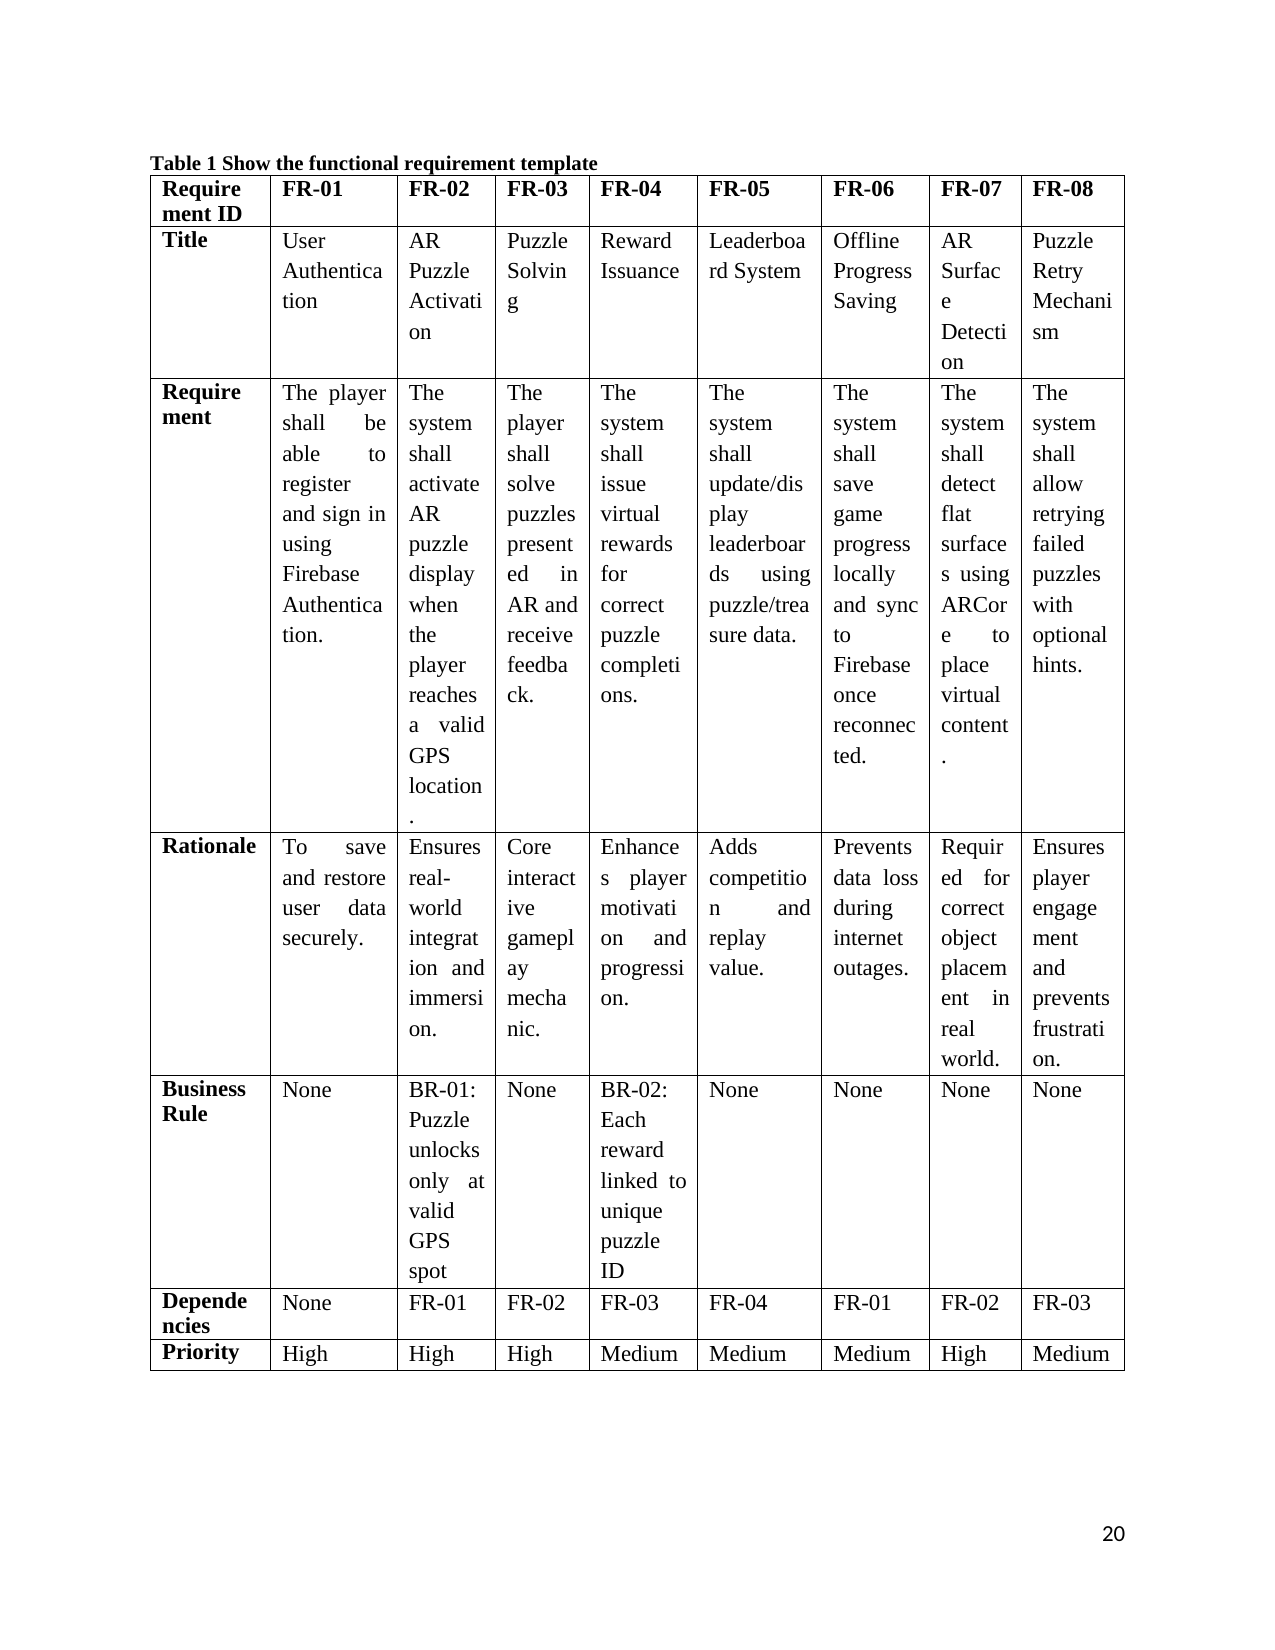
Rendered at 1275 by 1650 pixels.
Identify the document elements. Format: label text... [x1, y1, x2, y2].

table_cell FR-03 [1022, 1289, 1124, 1338]
table_cell The system shall update/display leaderboards using puzzle/treasure data. [698, 379, 821, 832]
table_header FR-04 [590, 176, 697, 226]
table_cell To save and restore user data securely. [271, 833, 397, 1075]
table_cell The system shall issue virtual rewards for correct puzzle completions. [590, 379, 697, 832]
table_header FR-08 [1022, 176, 1124, 226]
table_cell Medium [1022, 1340, 1124, 1370]
table_header FR-03 [496, 176, 589, 226]
table_cell Ensures player engagement and prevents frustration. [1022, 833, 1124, 1075]
table_cell Ensures real-world integration and immersion. [398, 833, 495, 1075]
table_header FR-02 [398, 176, 495, 226]
table_cell Medium [822, 1340, 929, 1370]
table_header FR-05 [698, 176, 821, 226]
table_cell Prevents data loss during internet outages. [822, 833, 929, 1075]
table_cell Puzzle Solving [496, 227, 589, 378]
table_cell BR-02: Each reward linked to unique puzzle ID [590, 1076, 697, 1287]
table_cell Leaderboard System [698, 227, 821, 378]
table_cell BR-01: Puzzle unlocks only at valid GPS spot [398, 1076, 495, 1287]
table_header Requirement ID [151, 176, 270, 226]
table_cell Required for correct object placement in real world. [930, 833, 1021, 1075]
table_cell Medium [698, 1340, 821, 1370]
table_cell The system shall detect flat surfaces using ARCore to place virtual content. [930, 379, 1021, 832]
table_cell FR-04 [698, 1289, 821, 1338]
table_cell High [398, 1340, 495, 1370]
table_cell None [1022, 1076, 1124, 1287]
table_cell High [930, 1340, 1021, 1370]
table_cell Adds competition and replay value. [698, 833, 821, 1075]
table_cell FR-02 [496, 1289, 589, 1338]
table_cell High [271, 1340, 397, 1370]
table_cell The player shall solve puzzles presented in AR and receive feedback. [496, 379, 589, 832]
table_cell Rationale [151, 833, 270, 1075]
table_cell Requirement [151, 379, 270, 832]
table_cell Offline Progress Saving [822, 227, 929, 378]
table_cell FR-03 [590, 1289, 697, 1338]
table_cell The system shall allow retrying failed puzzles with optional hints. [1022, 379, 1124, 832]
table_cell FR-02 [930, 1289, 1021, 1338]
table_cell Enhances player motivation and progression. [590, 833, 697, 1075]
table_cell Medium [590, 1340, 697, 1370]
table_cell The player shall be able to register and sign in using Firebase Authentication. [271, 379, 397, 832]
table_cell Core interactive gameplay mechanic. [496, 833, 589, 1075]
table_cell The system shall activate AR puzzle display when the player reaches a valid GPS location. [398, 379, 495, 832]
table_cell AR Puzzle Activation [398, 227, 495, 378]
table_cell Priority [151, 1340, 270, 1370]
table_cell Title [151, 227, 270, 378]
table_cell Reward Issuance [590, 227, 697, 378]
table_cell FR-01 [822, 1289, 929, 1338]
table_cell Puzzle Retry Mechanism [1022, 227, 1124, 378]
table_cell Dependencies [151, 1289, 270, 1338]
table_header FR-07 [930, 176, 1021, 226]
table_header FR-06 [822, 176, 929, 226]
table_cell None [496, 1076, 589, 1287]
table_cell None [698, 1076, 821, 1287]
table_cell None [271, 1289, 397, 1338]
table_cell AR Surface Detection [930, 227, 1021, 378]
table_cell Business Rule [151, 1076, 270, 1287]
table_cell High [496, 1340, 589, 1370]
table_cell The system shall save game progress locally and sync to Firebase once reconnected. [822, 379, 929, 832]
table_cell User Authentication [271, 227, 397, 378]
table_cell None [822, 1076, 929, 1287]
table_cell FR-01 [398, 1289, 495, 1338]
table_cell None [271, 1076, 397, 1287]
table_cell None [930, 1076, 1021, 1287]
table_header FR-01 [271, 176, 397, 226]
